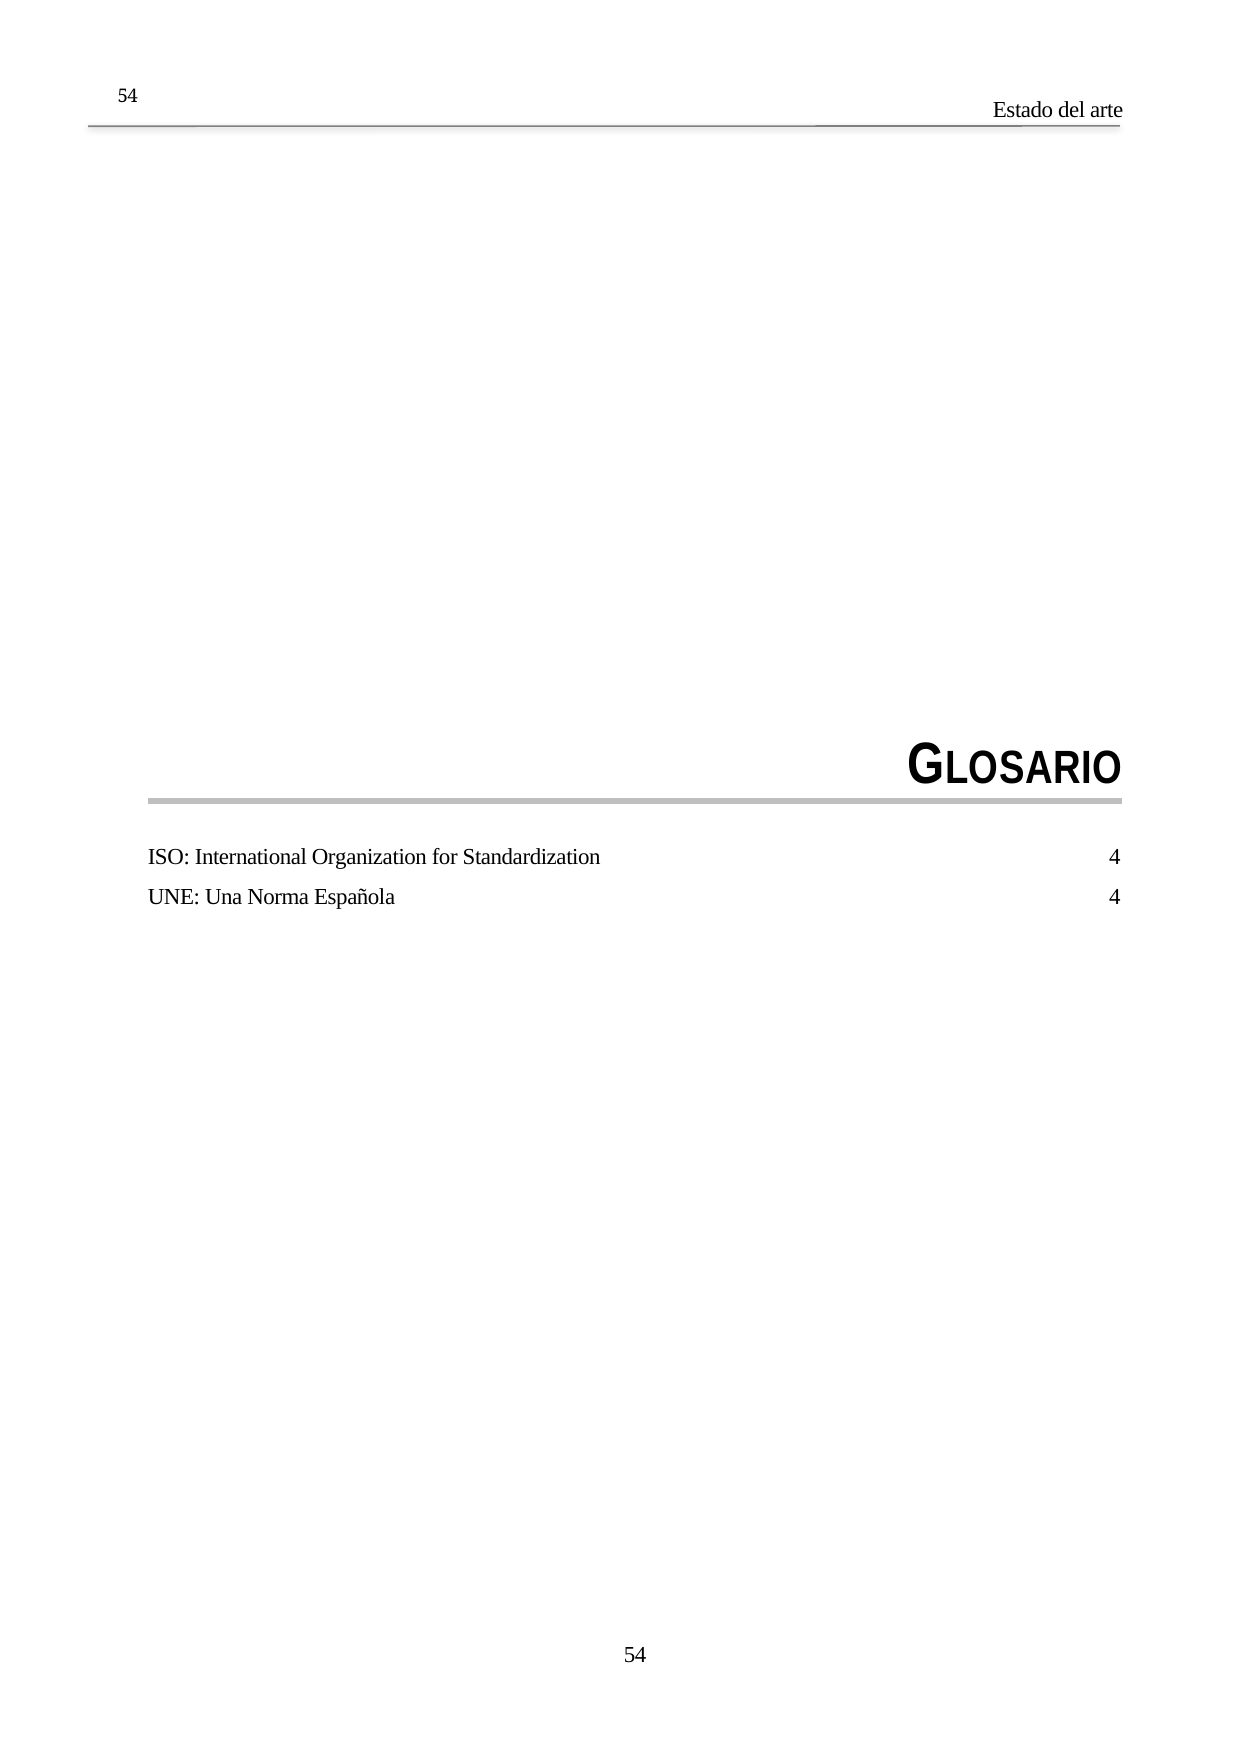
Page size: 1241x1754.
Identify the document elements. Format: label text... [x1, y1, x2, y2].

text UNE: Una Norma Española 4 [148, 883, 1122, 909]
text ISO: International Organization for Standardization 4 [148, 842, 1122, 870]
subtitle Glosario [148, 729, 1122, 798]
